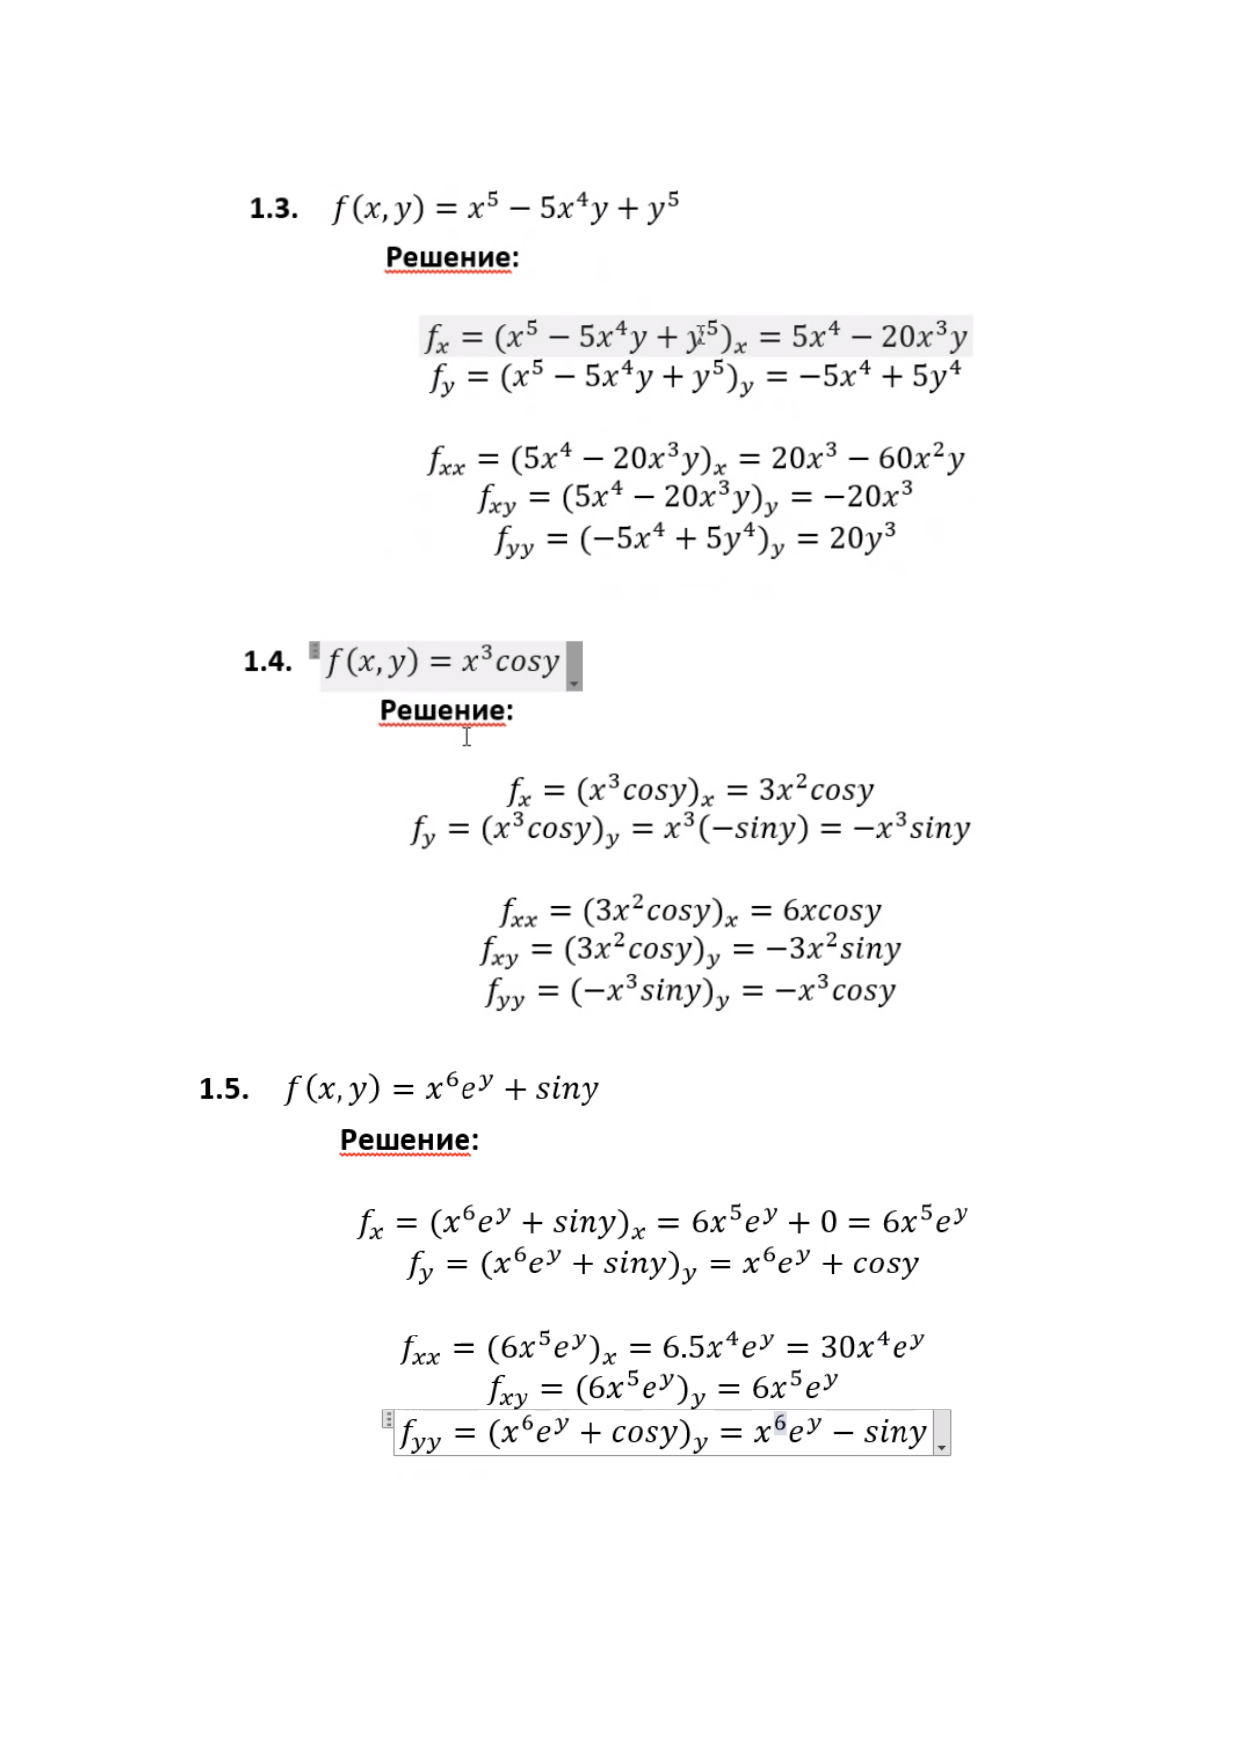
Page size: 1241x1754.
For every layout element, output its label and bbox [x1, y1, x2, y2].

picture [150, 600, 1091, 1041]
picture [150, 150, 1091, 599]
picture [150, 1042, 1091, 1483]
